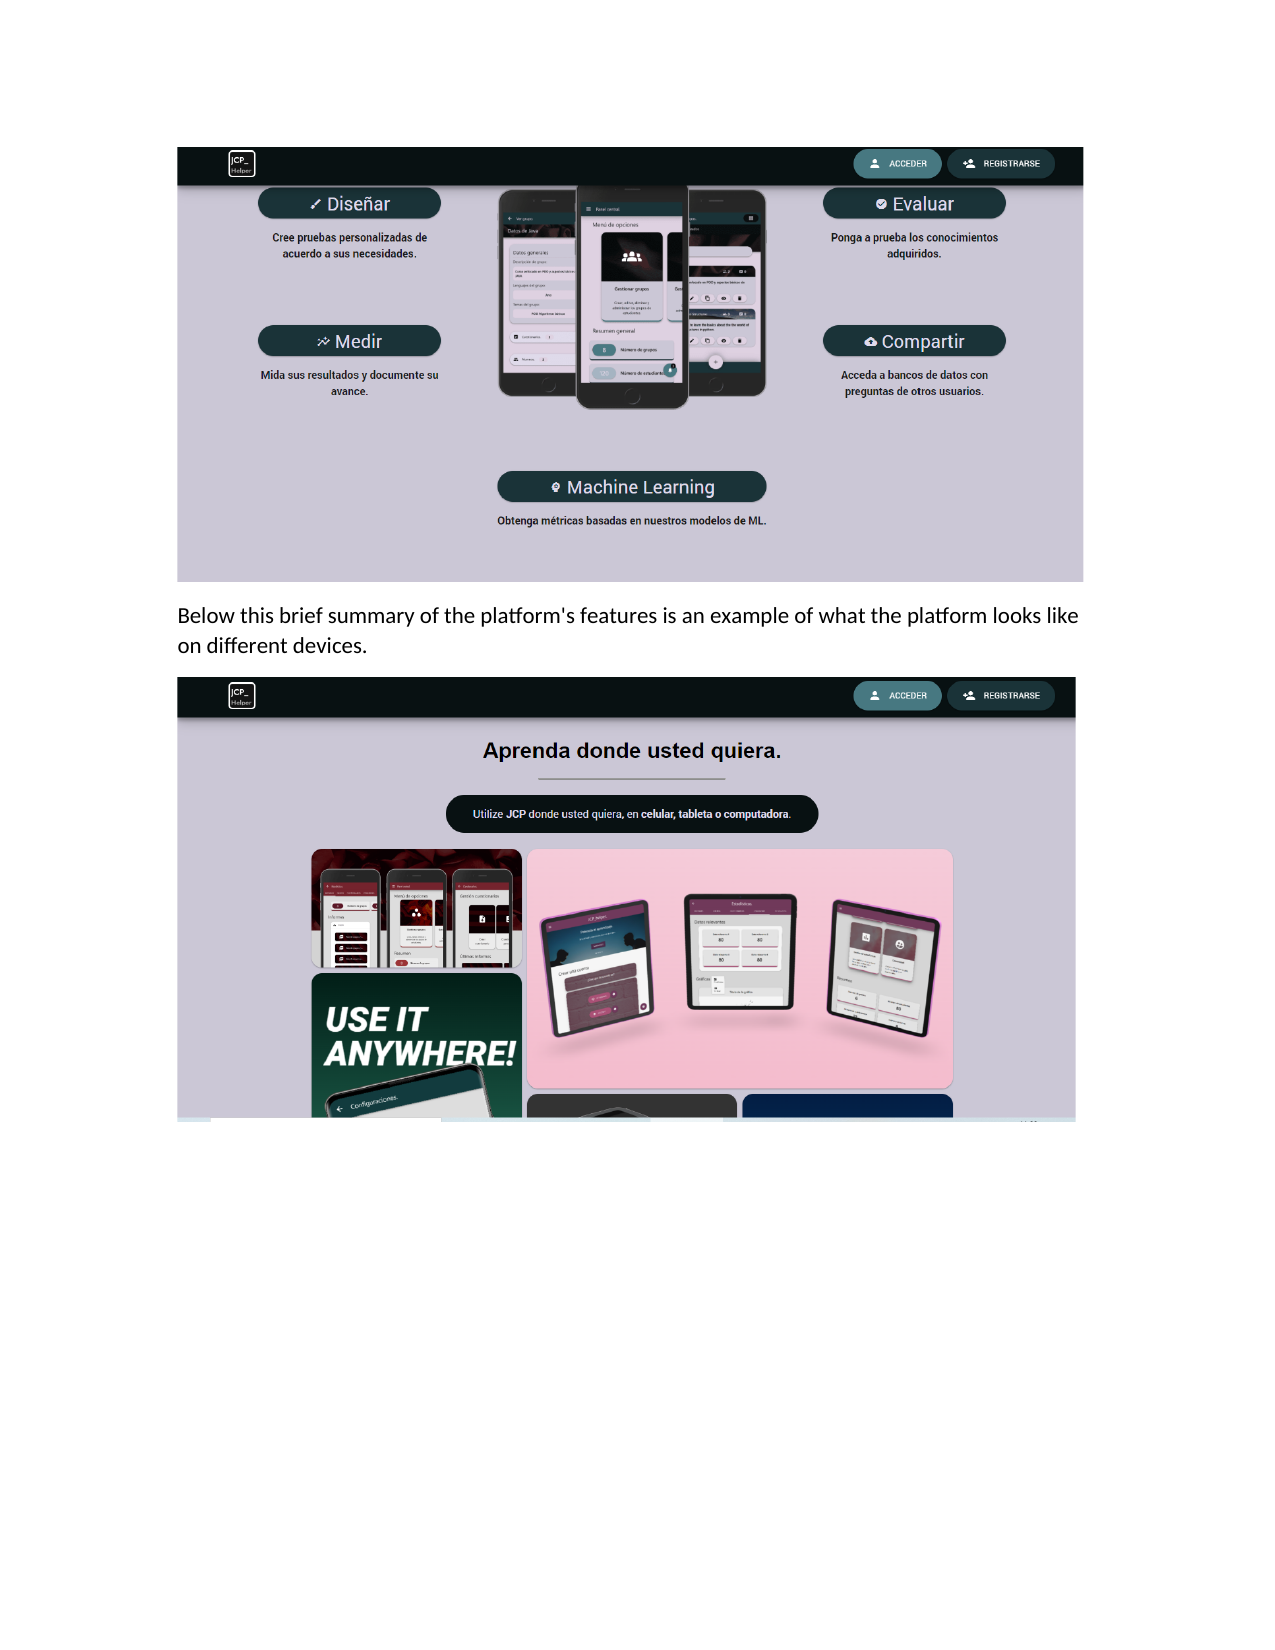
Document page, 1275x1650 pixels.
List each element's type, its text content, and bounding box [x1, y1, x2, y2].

text Below this brief summary of the platform's features is an example of what the platform looks like on different devices. [177, 601, 1098, 659]
picture [177, 677, 1076, 1122]
picture [177, 147, 1084, 582]
